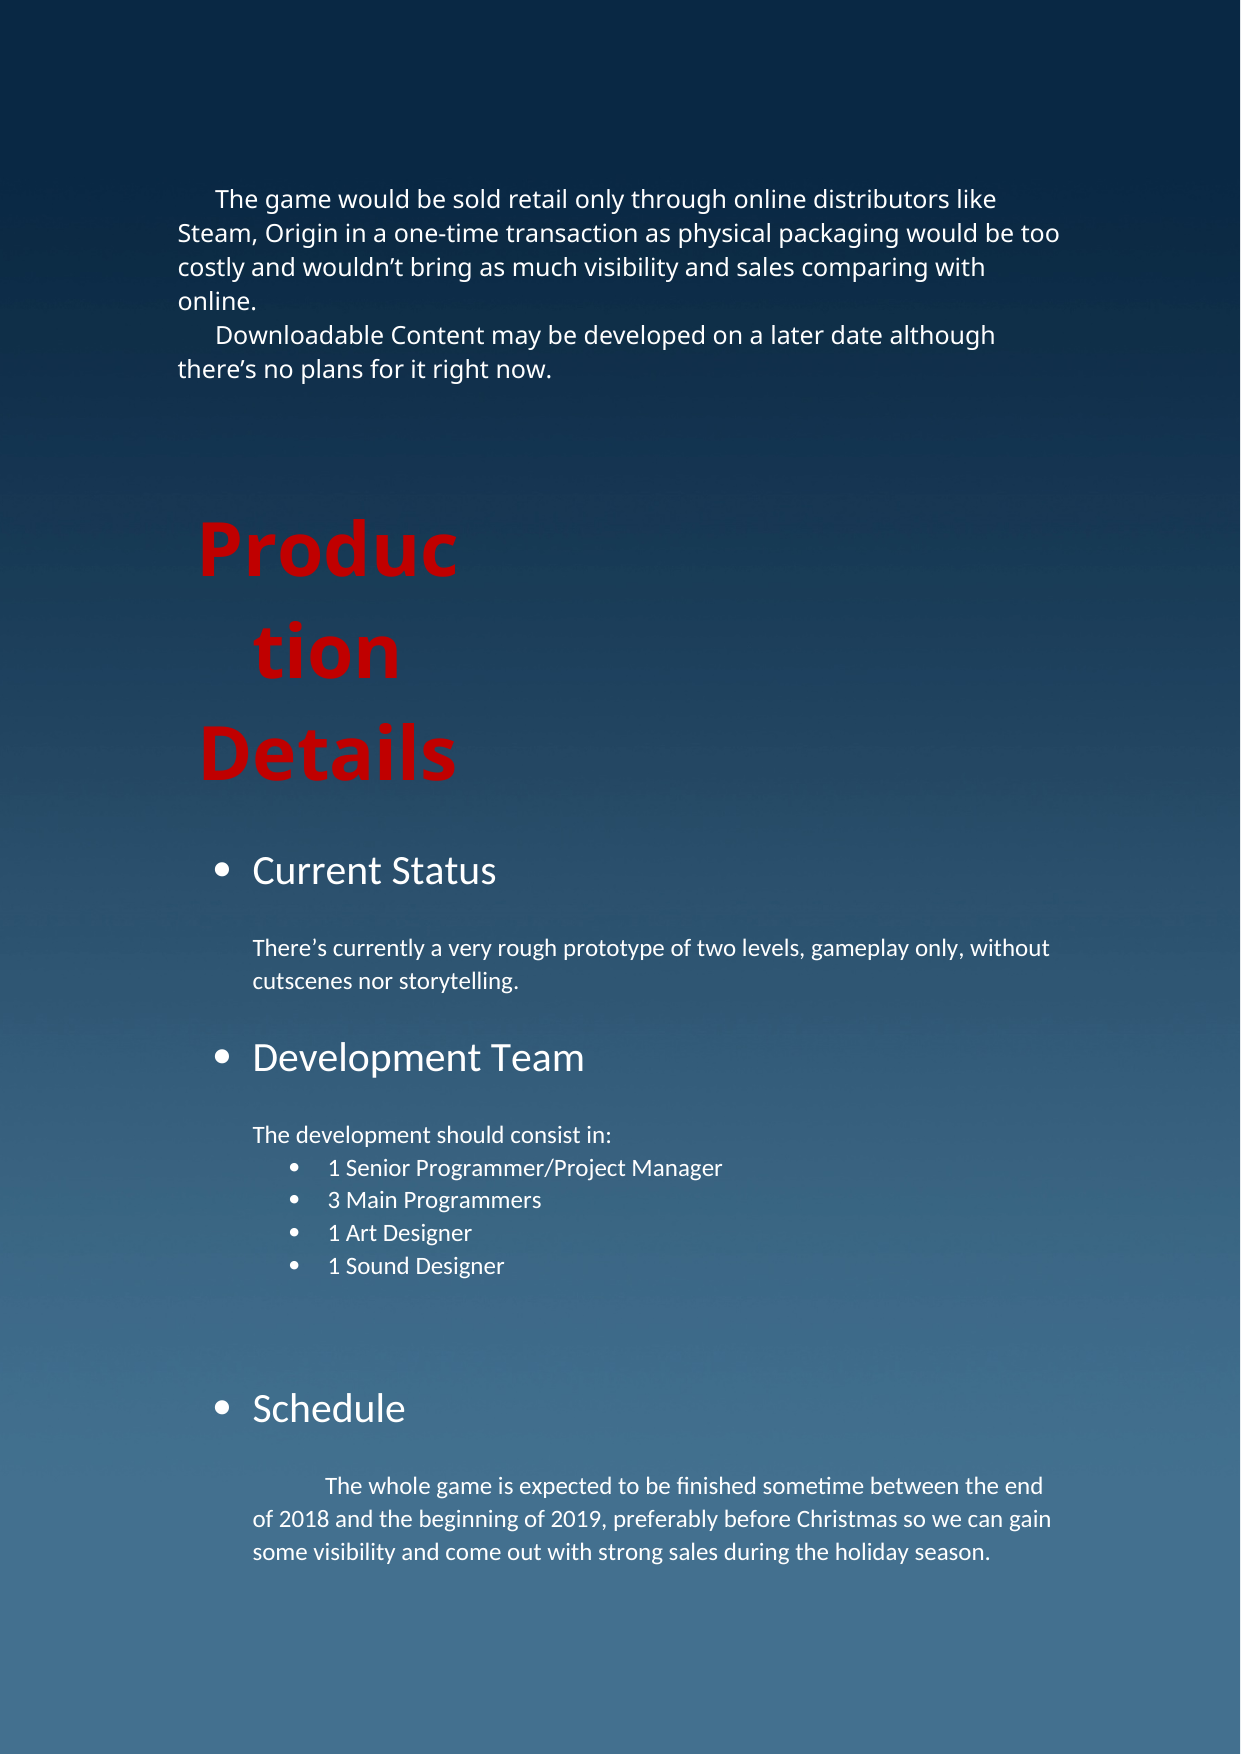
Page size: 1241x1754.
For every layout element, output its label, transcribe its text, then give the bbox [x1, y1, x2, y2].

list 3 Main Programmers [290, 1184, 1063, 1215]
list 1 Art Designer [290, 1217, 1063, 1248]
text Downloadable Content may be developed on a later date although there’s no plans for it right now. [177, 318, 1063, 386]
text The game would be sold retail only through online distributors like Steam, Origin in a one-time transaction as physical packaging would be too costly and wouldn’t bring as much visibility and sales comparing with online. [177, 182, 1063, 318]
picture [0, 0, 1241, 1754]
list 1 Sound Designer [290, 1250, 1063, 1281]
list 1 Senior Programmer/Project Manager [290, 1152, 1063, 1182]
list Current Status [215, 844, 1063, 895]
list The development should consist in: [252, 1119, 1063, 1149]
list There’s currently a very rough prototype of two levels, gameplay only, without cutscenes nor storytelling. [252, 932, 1063, 996]
list Development Team [215, 1031, 1063, 1082]
list Schedule [215, 1382, 1063, 1433]
list The whole game is expected to be finished sometime between the end of 2018 and the beginning of 2019, preferably before Christmas so we can gain some visibility and come out with strong sales during the holiday season. [252, 1470, 1063, 1566]
